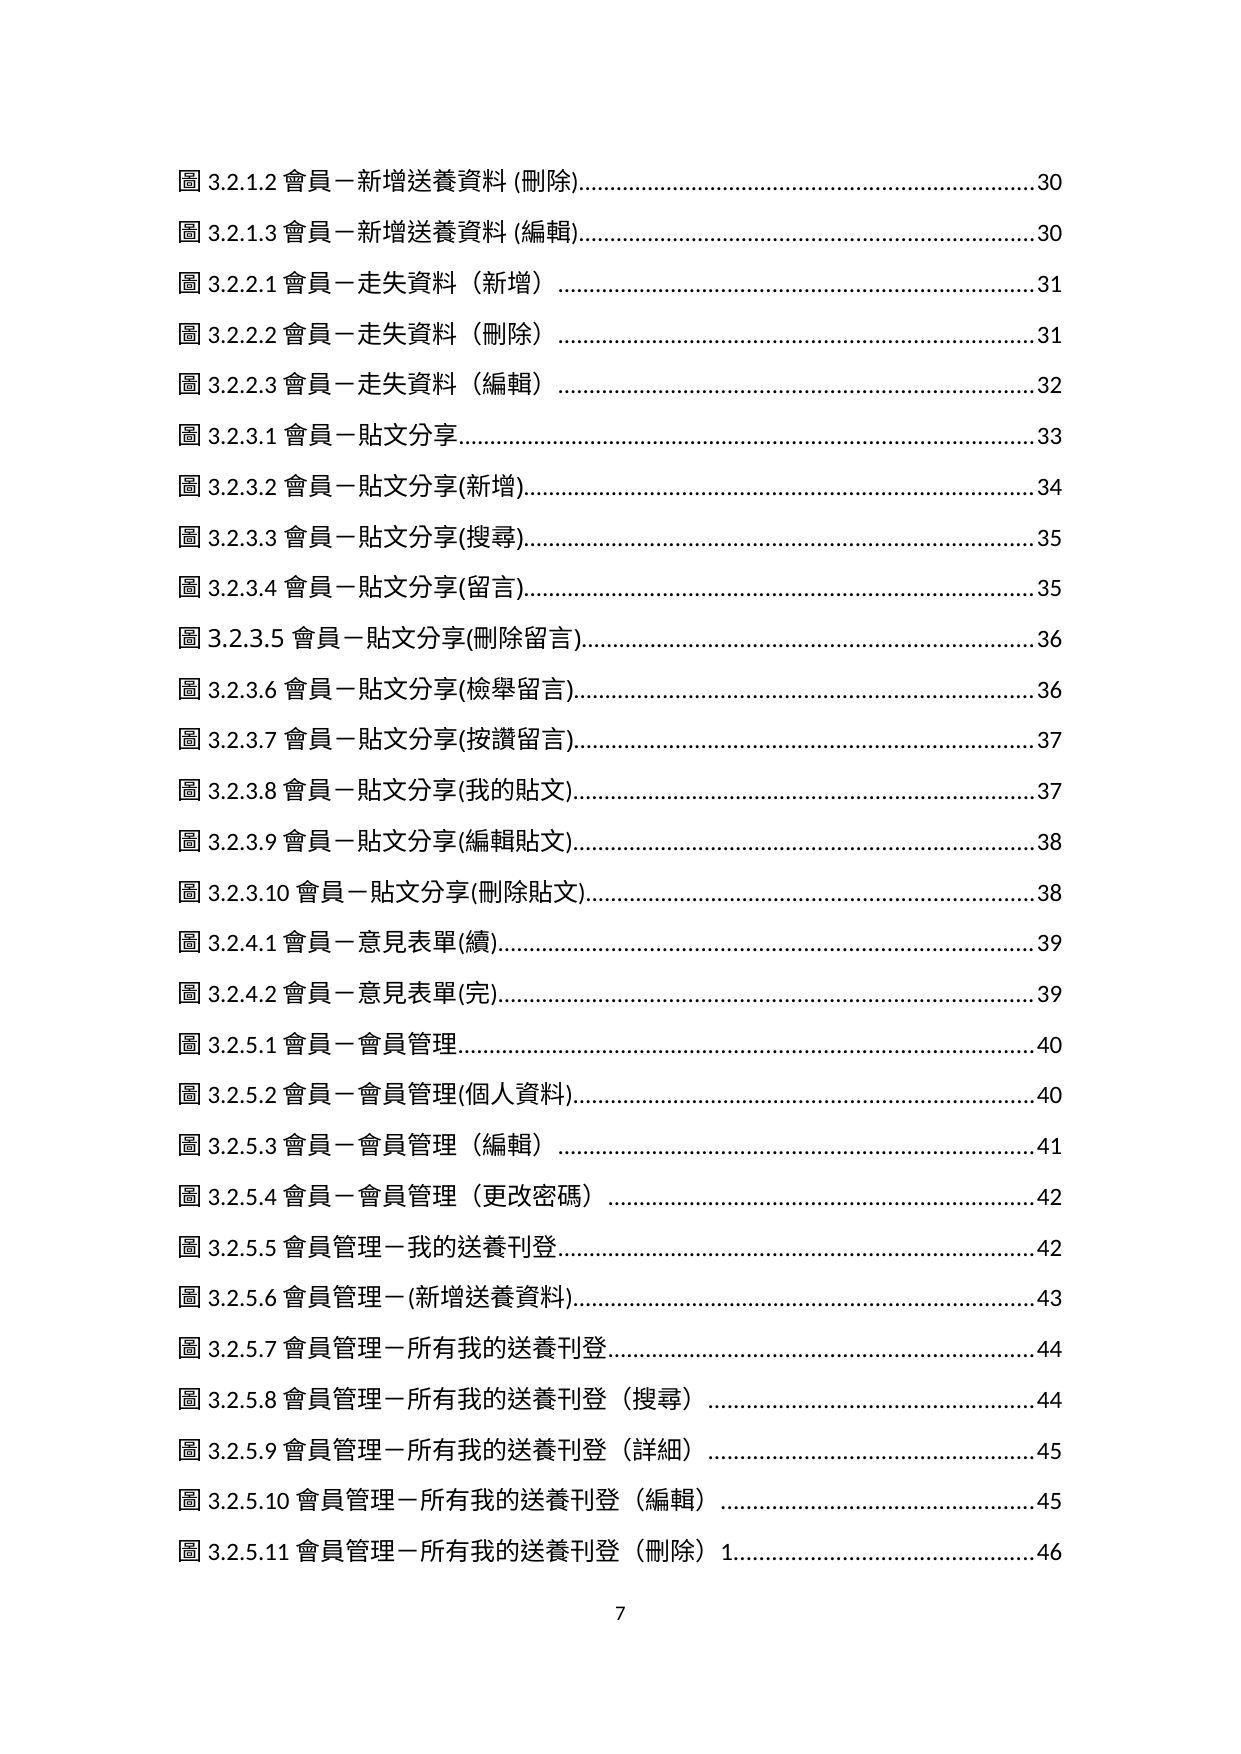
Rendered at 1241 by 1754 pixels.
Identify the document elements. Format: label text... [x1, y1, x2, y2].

text 圖3.2.3.4 會員－貼文分享(留言) 35 [177, 567, 1063, 604]
text 圖3.2.3.5 會員－貼文分享(刪除留言) 36 [177, 618, 1063, 655]
text 圖3.2.2.3 會員－走失資料（編輯） 32 [177, 364, 1063, 402]
text 圖3.2.5.9 會員管理－所有我的送養刊登（詳細） 45 [177, 1429, 1063, 1467]
text 圖3.2.5.1 會員－會員管理 40 [177, 1024, 1063, 1061]
text 圖3.2.5.11 會員管理－所有我的送養刊登（刪除）1 46 [177, 1531, 1063, 1568]
text 圖3.2.3.8 會員－貼文分享(我的貼文) 37 [177, 770, 1063, 807]
text 圖3.2.5.8 會員管理－所有我的送養刊登（搜尋） 44 [177, 1379, 1063, 1416]
text 圖3.2.3.7 會員－貼文分享(按讚留言) 37 [177, 719, 1063, 757]
text 圖3.2.3.2 會員－貼文分享(新增) 34 [177, 466, 1063, 503]
text 圖3.2.5.3 會員－會員管理（編輯） 41 [177, 1125, 1063, 1163]
text 圖3.2.3.9 會員－貼文分享(編輯貼文) 38 [177, 821, 1063, 858]
text 圖3.2.5.2 會員－會員管理(個人資料) 40 [177, 1074, 1063, 1112]
text 圖3.2.5.10 會員管理－所有我的送養刊登（編輯） 45 [177, 1480, 1063, 1518]
text 圖3.2.3.1 會員－貼文分享 33 [177, 415, 1063, 452]
text 圖3.2.5.6 會員管理－(新增送養資料) 43 [177, 1277, 1063, 1315]
text 圖3.2.3.10 會員－貼文分享(刪除貼文) 38 [177, 871, 1063, 909]
text 圖3.2.2.2 會員－走失資料（刪除） 31 [177, 313, 1063, 351]
text 圖3.2.3.3 會員－貼文分享(搜尋) 35 [177, 516, 1063, 554]
text 圖3.2.5.5 會員管理－我的送養刊登 42 [177, 1227, 1063, 1264]
text 圖3.2.1.3 會員－新增送養資料 (編輯) 30 [177, 212, 1063, 249]
text 圖3.2.5.7 會員管理－所有我的送養刊登 44 [177, 1328, 1063, 1366]
text 圖3.2.1.2 會員－新增送養資料 (刪除) 30 [177, 161, 1063, 199]
text 圖3.2.2.1 會員－走失資料（新增） 31 [177, 263, 1063, 300]
text 圖3.2.4.2 會員－意見表單(完) 39 [177, 973, 1063, 1010]
text 圖3.2.4.1 會員－意見表單(續) 39 [177, 922, 1063, 960]
text 圖3.2.5.4 會員－會員管理（更改密碼） 42 [177, 1176, 1063, 1213]
text 圖3.2.3.6 會員－貼文分享(檢舉留言) 36 [177, 668, 1063, 706]
